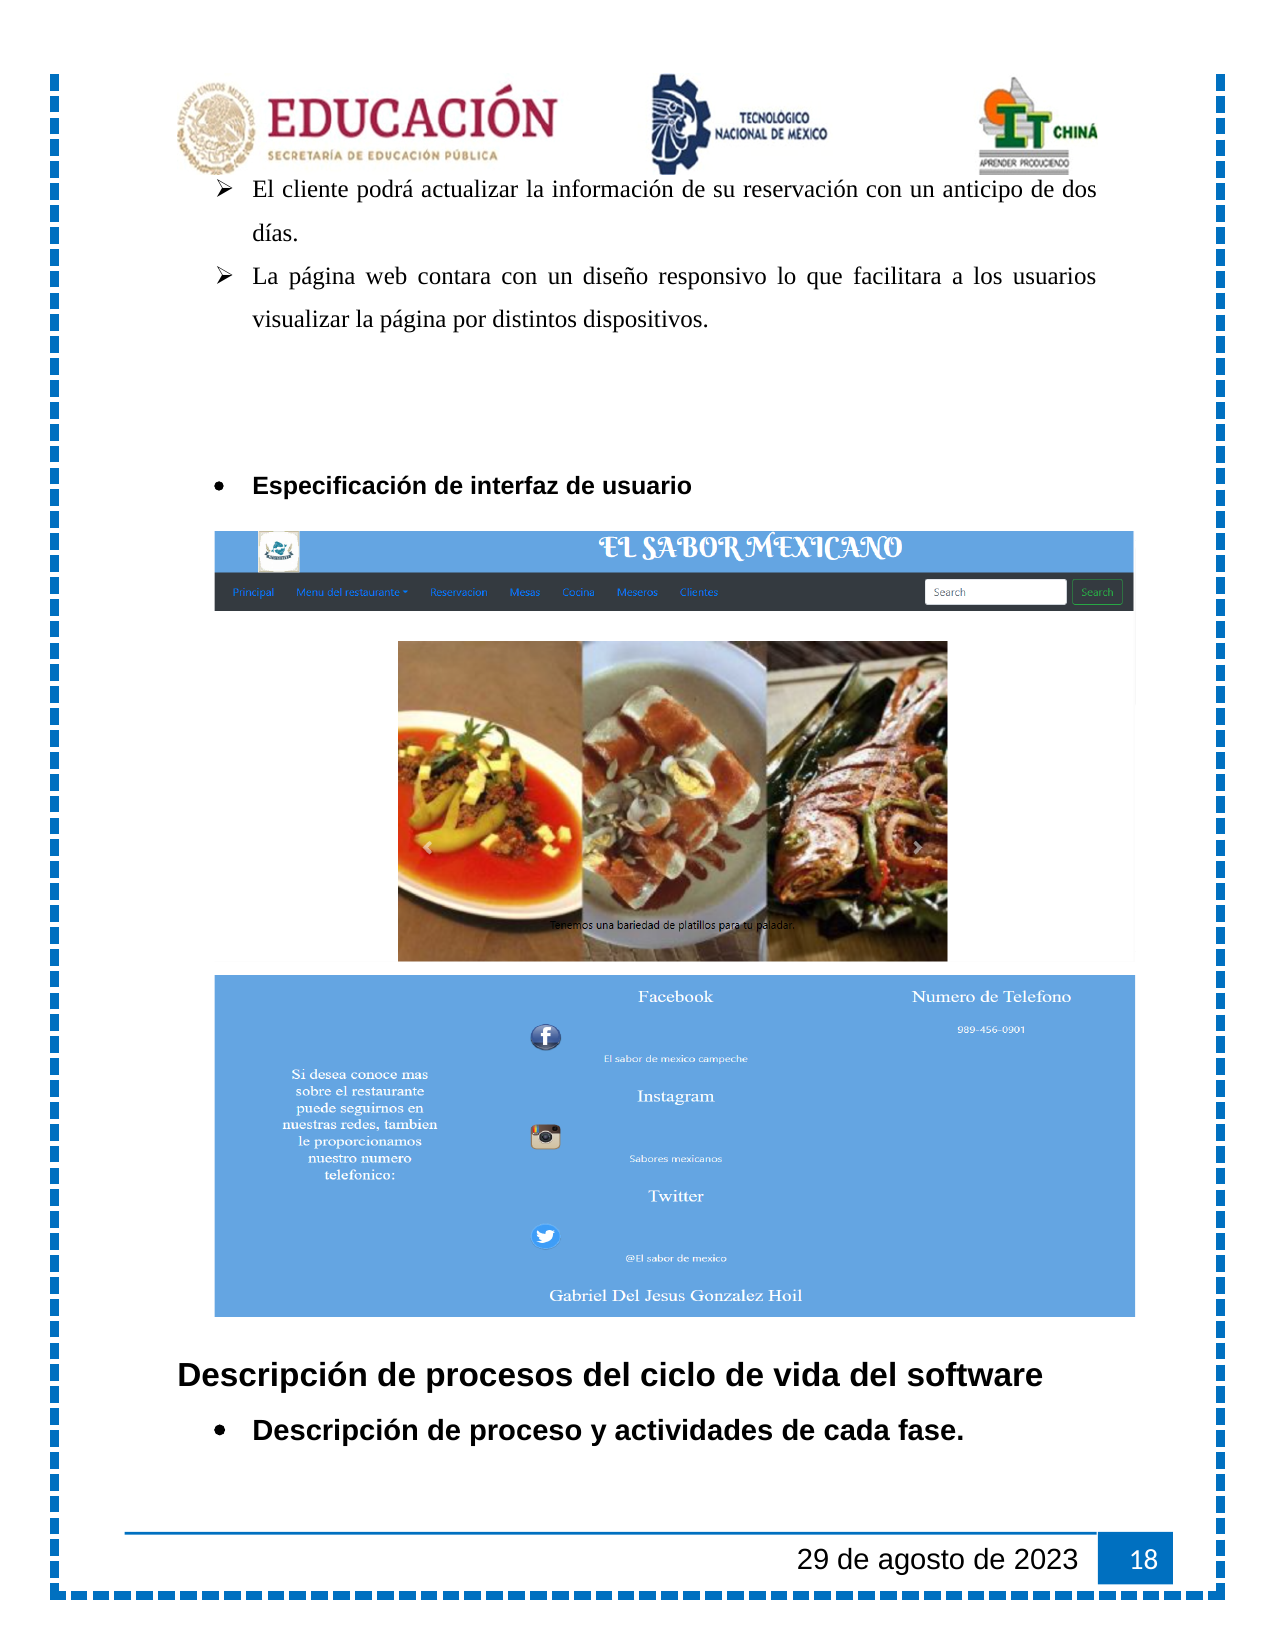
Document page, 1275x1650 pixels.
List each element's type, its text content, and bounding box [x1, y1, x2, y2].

list Descripción de proceso y actividades de cada fase. [214, 1413, 1098, 1447]
list La página web contara con un diseño responsivo lo que facilitara a los usuarios visualizar la página por distintos dispositivos. [214, 261, 1098, 333]
subtitle Descripción de procesos del ciclo de vida del software [177, 1355, 1098, 1394]
picture [177, 73, 1098, 175]
list El cliente podrá actualizar la información de su reservación con un anticipo de dos días. [214, 175, 1098, 246]
list Especificación de interfaz de usuario [214, 471, 1098, 500]
